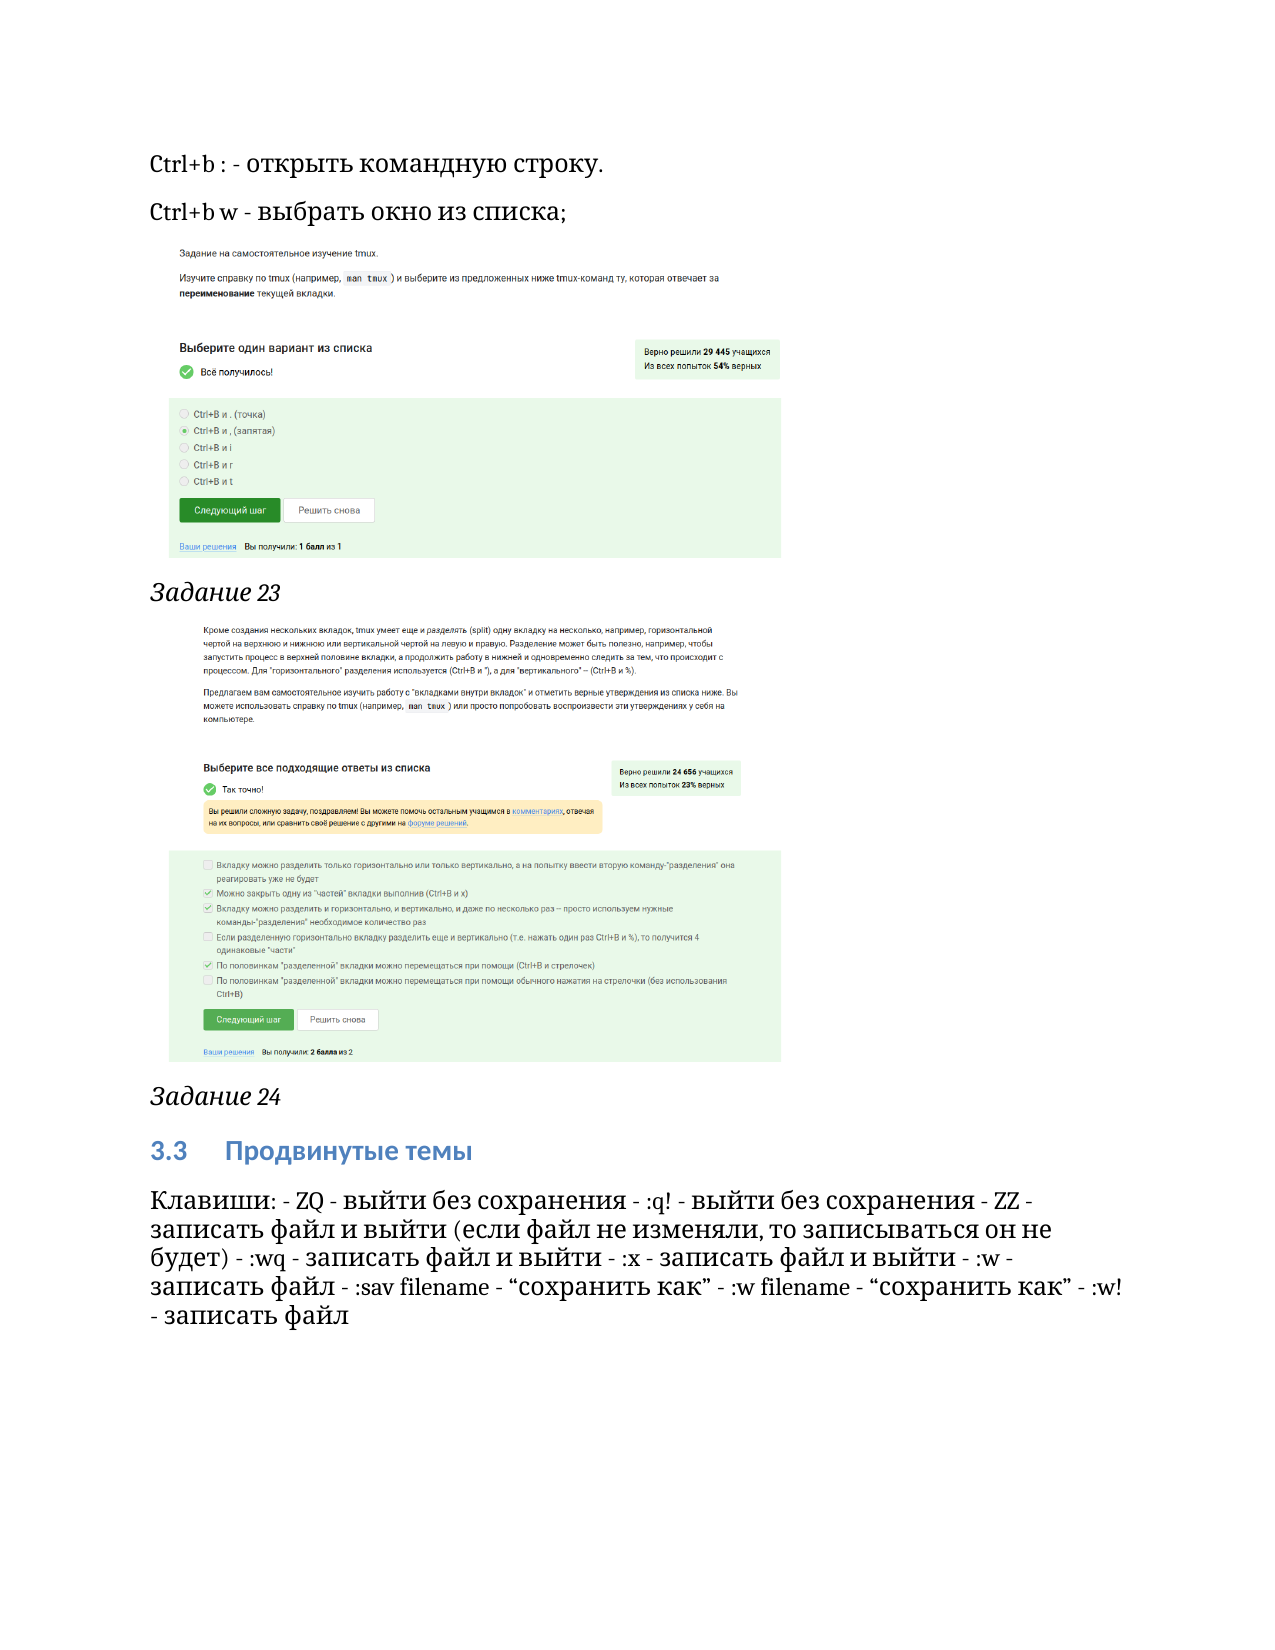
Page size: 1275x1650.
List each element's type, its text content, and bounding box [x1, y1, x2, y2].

picture [168, 245, 782, 558]
text Ctrl+b : - открыть командную строку. [150, 150, 1125, 179]
text Ctrl+b w - выбрать окно из списка; [150, 197, 1125, 226]
text Задание 24 [150, 1083, 1125, 1112]
text Задание 23 [150, 579, 1125, 608]
picture [168, 620, 782, 1062]
text Клавиши: - ZQ - выйти без сохранения - :q! - выйти без сохранения - ZZ - записать файл и выйти (если файл не изменяли, то записываться он не будет) - :wq - записать файл и выйти - :x - записать файл и выйти - :w - записать файл - :sav filename - “сохранить как” - :w filename - “сохранить как” - :w! - записать файл [150, 1187, 1125, 1331]
subtitle 3.3 Продвинутые темы [150, 1132, 1125, 1168]
